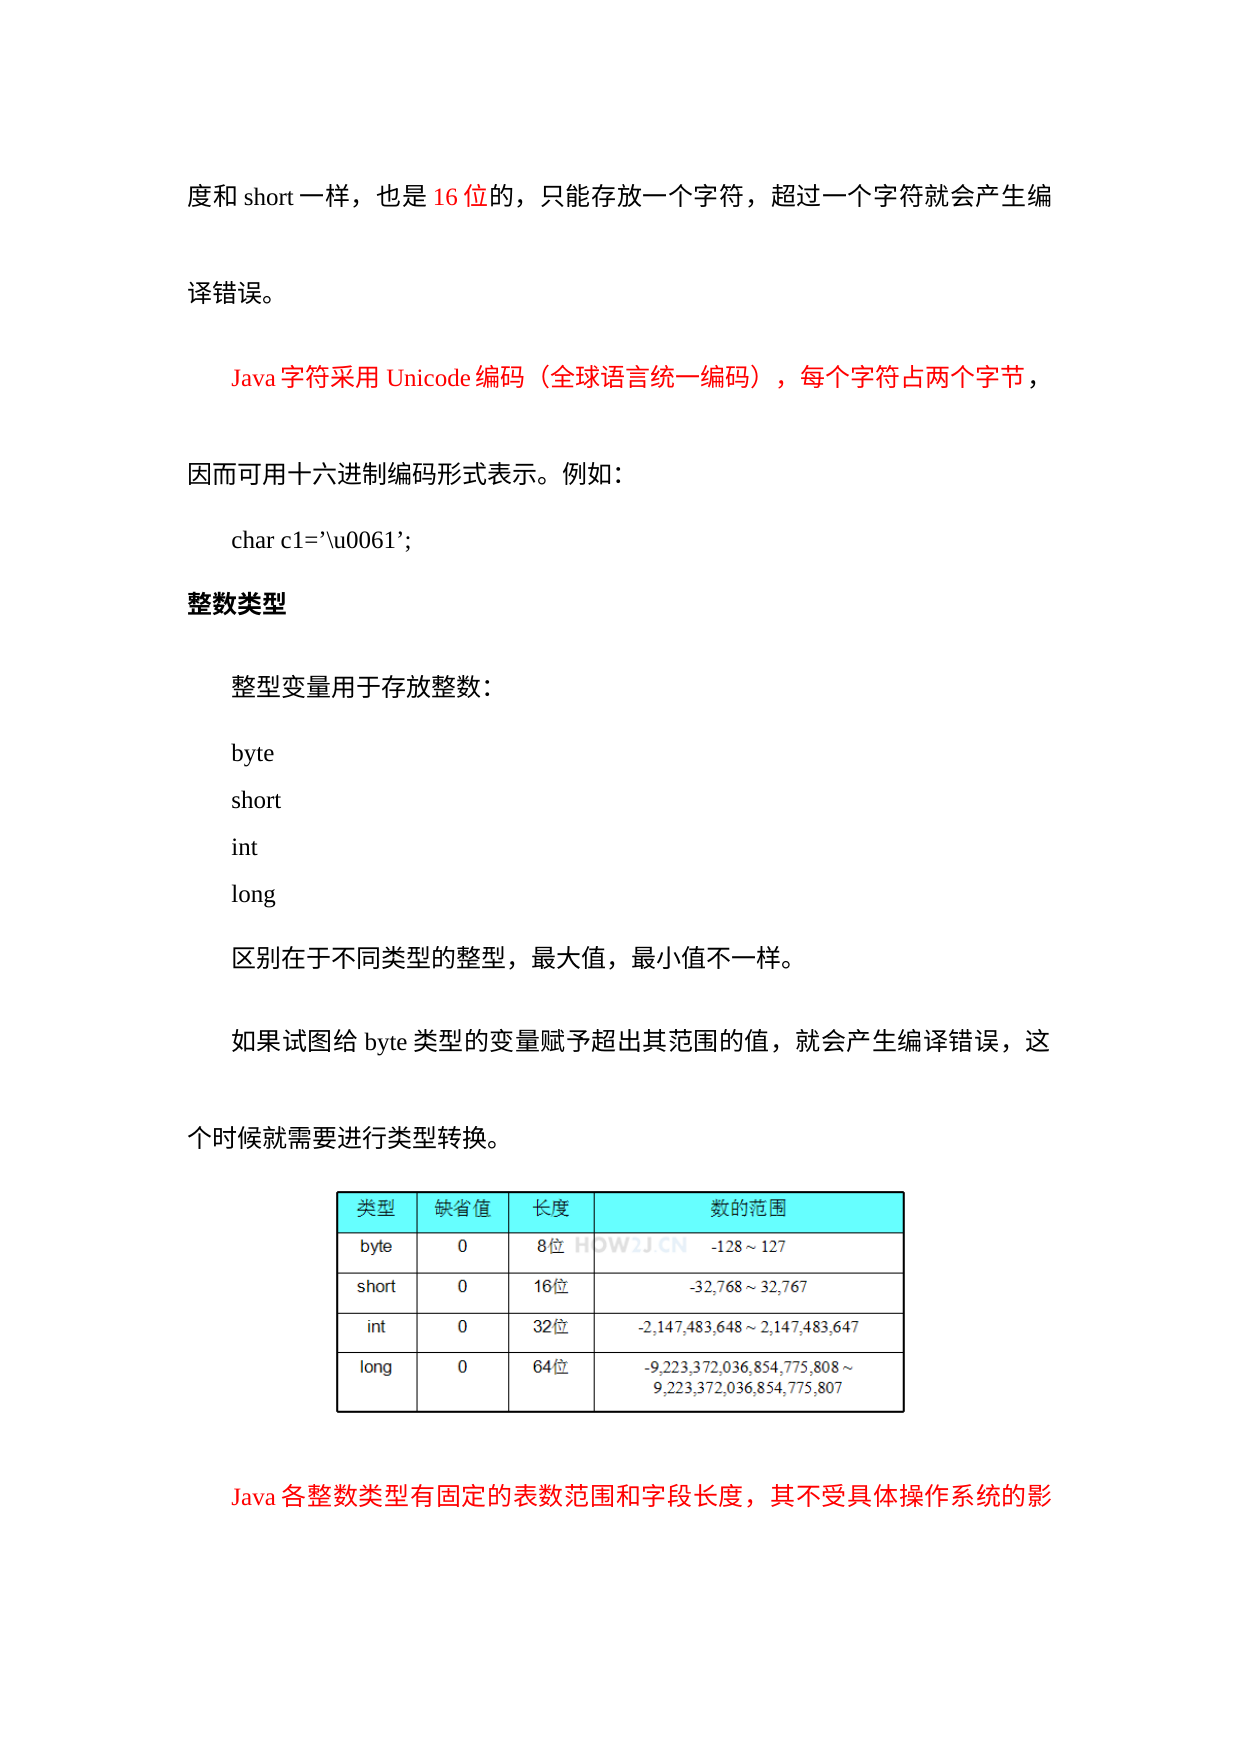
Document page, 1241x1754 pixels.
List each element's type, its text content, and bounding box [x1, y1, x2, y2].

text byte [231, 736, 1053, 769]
text char c1=’\u0061’; [187, 523, 1053, 556]
text 区别在于不同类型的整型，最大值，最小值不一样。 [231, 924, 1053, 989]
text short [231, 783, 1053, 816]
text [187, 1462, 1053, 1527]
text Java字符采用Unicode编码（全球语言统一编码），每个字符占两个字节，因而可用十六进制编码形式表示。例如： [187, 343, 1053, 505]
subtitle 整数类型 [187, 570, 1053, 635]
text 整型变量用于存放整数： [231, 653, 1053, 718]
text 如果试图给byte类型的变量赋予超出其范围的值，就会产生编译错误，这个时候就需要进行类型转换。 [187, 1007, 1053, 1169]
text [187, 162, 1053, 324]
text long [231, 877, 1053, 909]
picture [330, 1187, 911, 1418]
text int [231, 830, 1053, 863]
